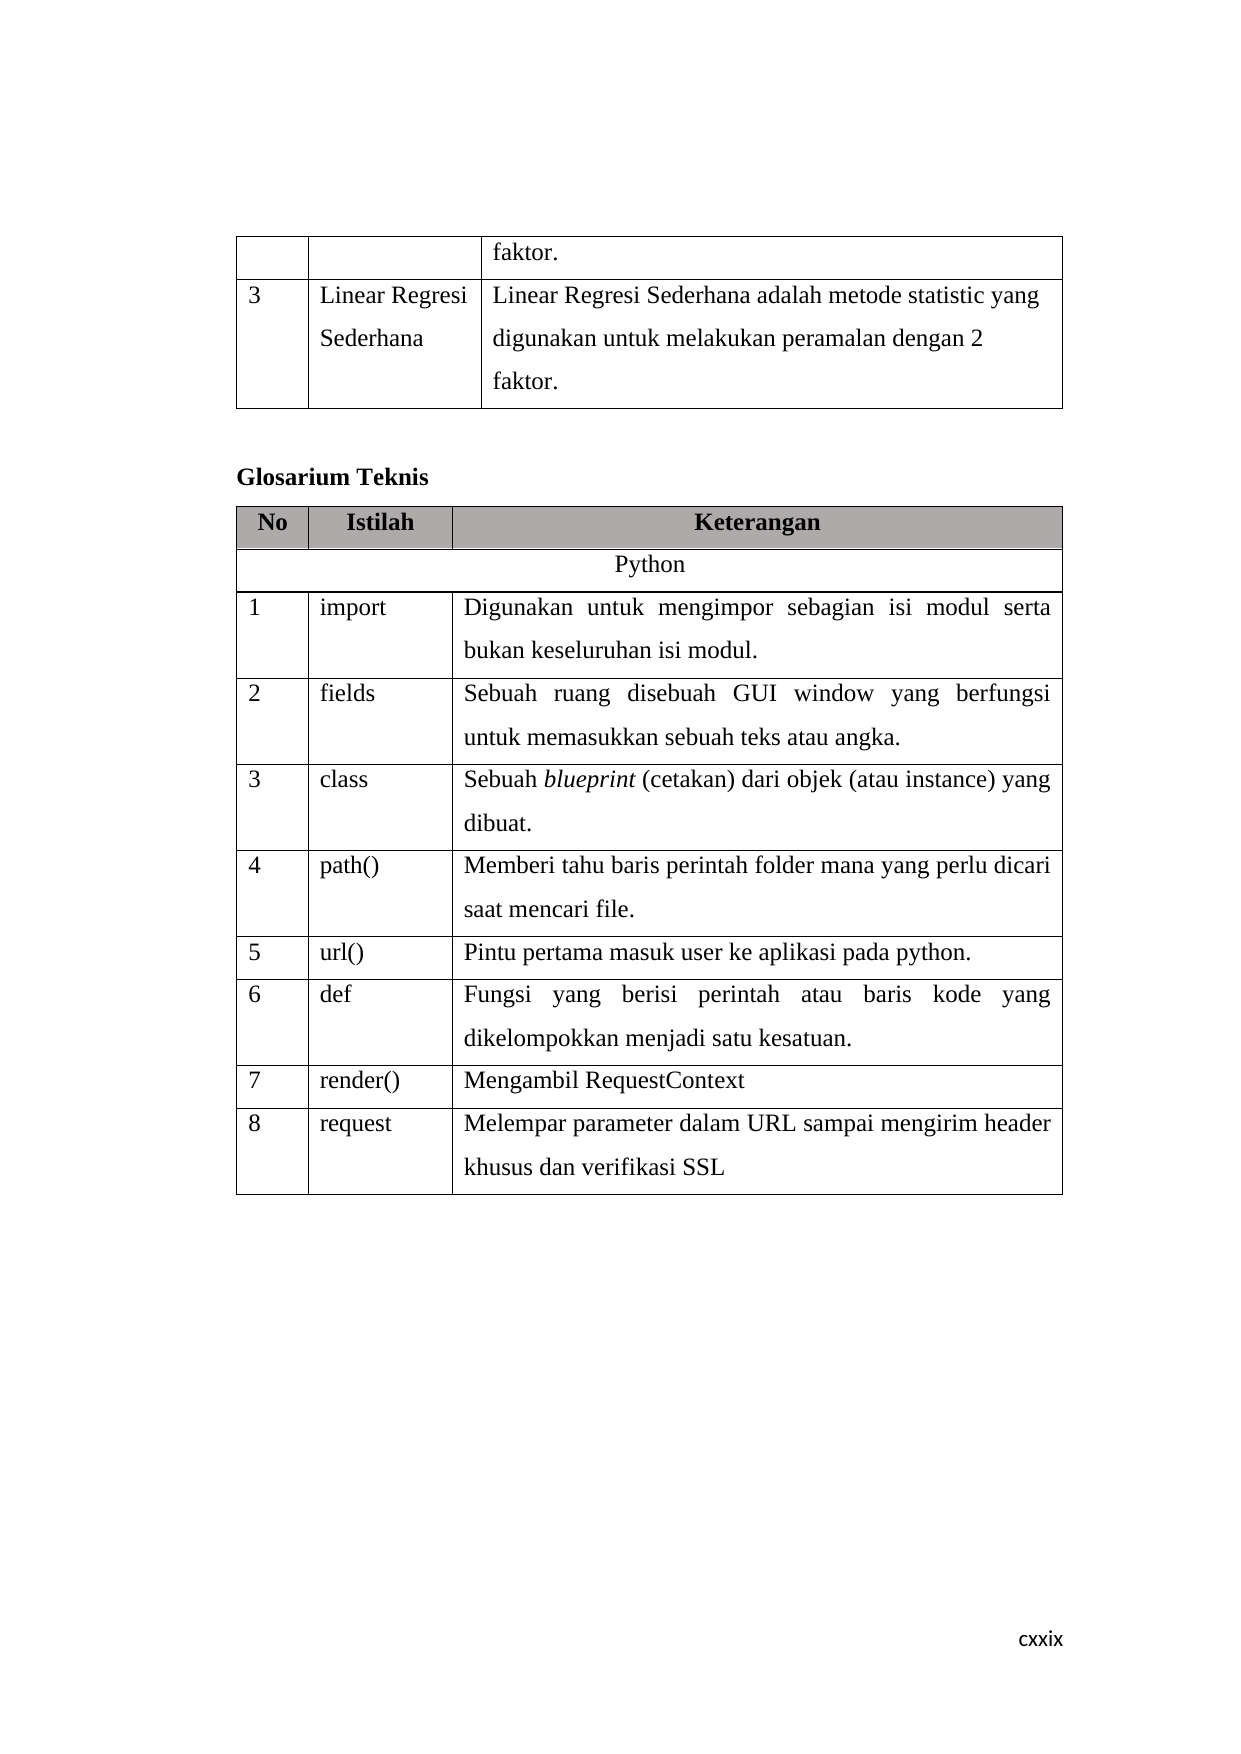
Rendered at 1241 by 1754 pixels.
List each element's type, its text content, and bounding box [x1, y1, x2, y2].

table_cell Sebuah ruang disebuah GUI window yang berfungsi untuk memasukkan sebuah teks atau angka. [453, 679, 1062, 763]
table_cell Linear Regresi Sederhana [309, 280, 481, 408]
table_cell Sebuah blueprint (cetakan) dari objek (atau instance) yang dibuat. [453, 765, 1062, 849]
table_cell Pintu pertama masuk user ke aplikasi pada python. [453, 937, 1062, 978]
table_cell Fungsi yang berisi perintah atau baris kode yang dikelompokkan menjadi satu kesatuan. [453, 980, 1062, 1064]
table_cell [482, 237, 1062, 279]
table_cell 7 [237, 1066, 308, 1107]
table_cell import [309, 593, 452, 677]
table_cell class [309, 765, 452, 849]
table_cell Linear Regresi Sederhana adalah metode statistic yang digunakan untuk melakukan peramalan dengan 2 faktor. [482, 280, 1062, 408]
table_cell Python [237, 550, 1062, 591]
table_cell url() [309, 937, 452, 978]
table_cell 6 [237, 980, 308, 1064]
table_cell 2 [237, 679, 308, 763]
table_cell 3 [237, 765, 308, 849]
table_cell 3 [237, 280, 308, 408]
table_cell 1 [237, 593, 308, 677]
table_cell 4 [237, 851, 308, 936]
table_header Istilah [309, 507, 452, 548]
table_cell request [309, 1109, 452, 1193]
table_cell render() [309, 1066, 452, 1107]
table_cell path() [309, 851, 452, 936]
table_cell Melempar parameter dalam URL sampai mengirim header khusus dan verifikasi SSL [453, 1109, 1062, 1193]
table_cell 5 [237, 937, 308, 978]
table_cell 8 [237, 1109, 308, 1193]
table_header Keterangan [453, 507, 1062, 548]
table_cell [309, 237, 481, 279]
table_cell Mengambil RequestContext [453, 1066, 1062, 1107]
subtitle Glosarium Teknis [236, 462, 1063, 491]
table_cell Memberi tahu baris perintah folder mana yang perlu dicari saat mencari file. [453, 851, 1062, 936]
table_cell fields [309, 679, 452, 763]
table_header No [237, 507, 308, 548]
table_cell 2 [237, 237, 308, 279]
table_cell Digunakan untuk mengimpor sebagian isi modul serta bukan keseluruhan isi modul. [453, 593, 1062, 677]
table_cell def [309, 980, 452, 1064]
